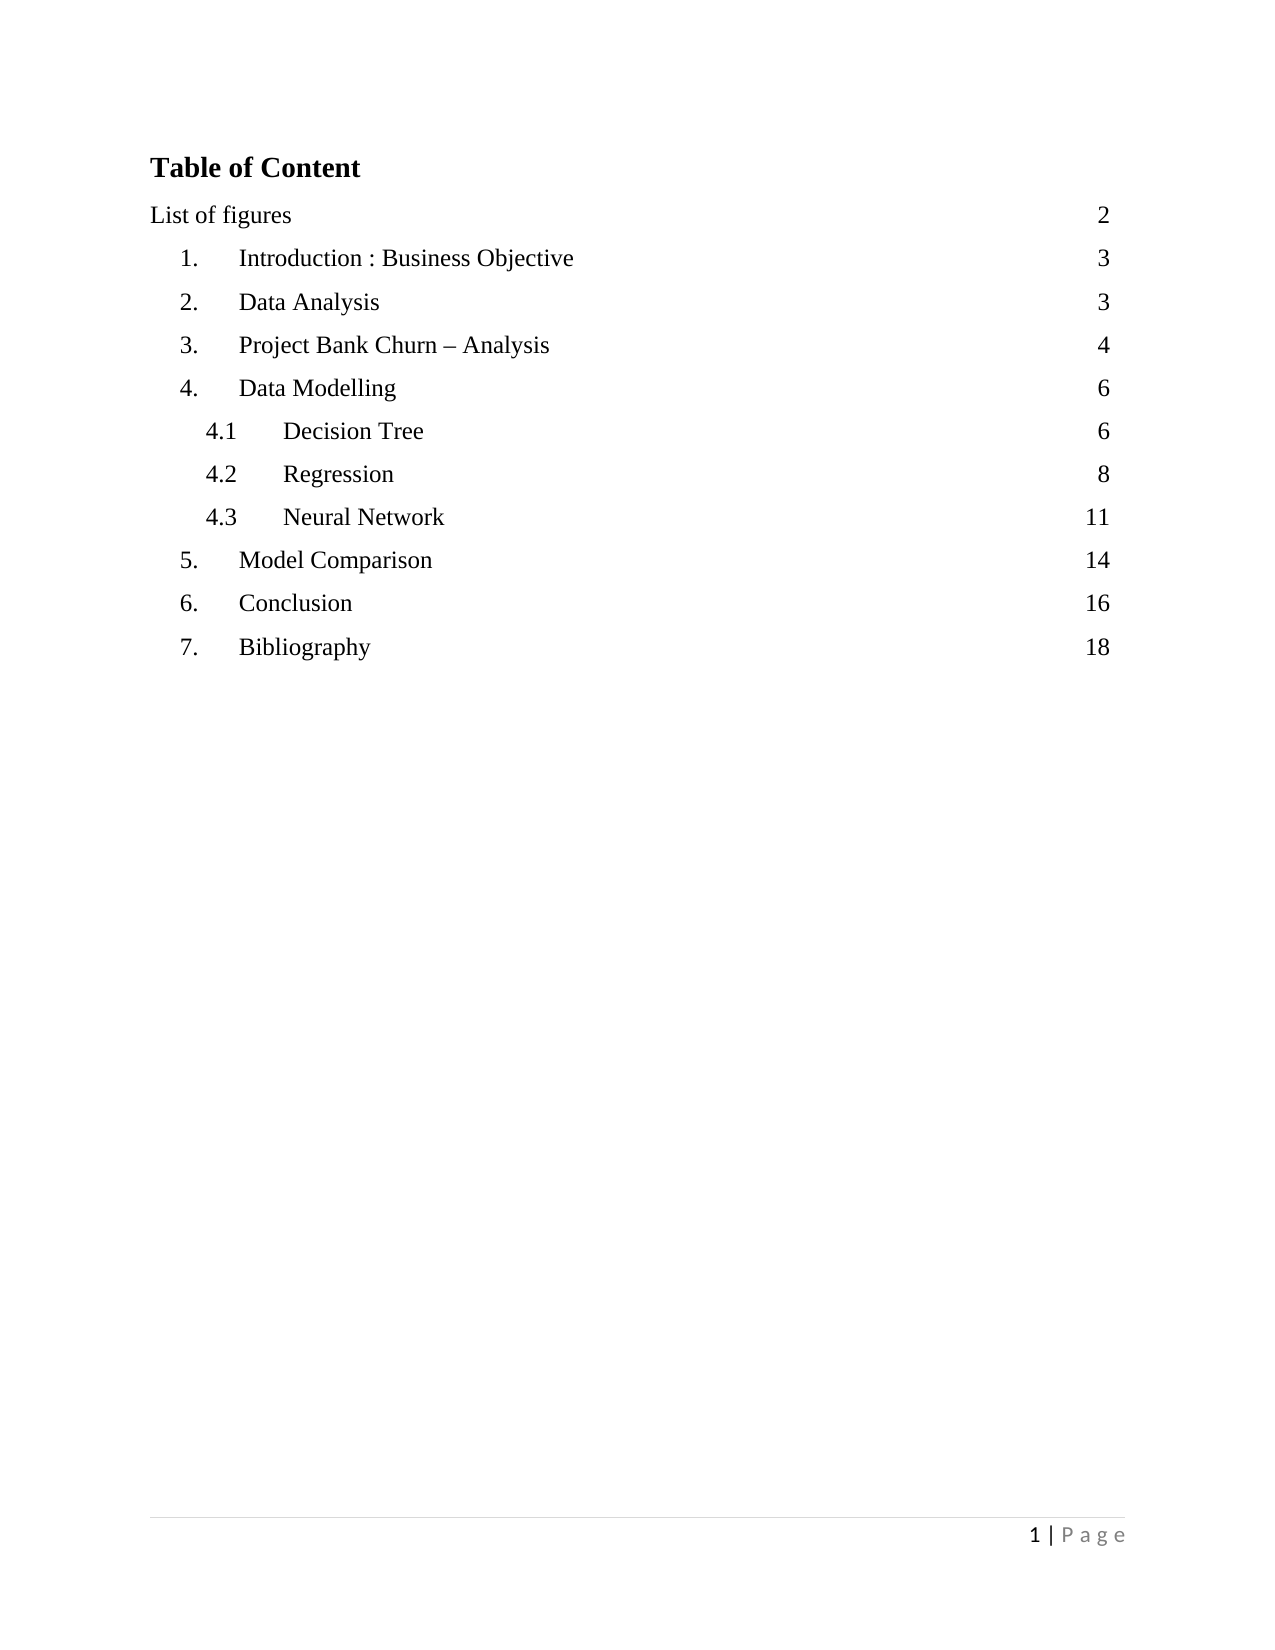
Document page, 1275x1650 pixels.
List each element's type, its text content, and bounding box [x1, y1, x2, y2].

text List of figures 2 [150, 200, 1125, 229]
list Data Modelling 6 [179, 373, 1124, 402]
list Conclusion 16 [179, 588, 1124, 617]
list Decision Tree 6 [206, 416, 1124, 445]
text Table of Content [150, 150, 1125, 183]
list Project Bank Churn – Analysis 4 [179, 330, 1124, 358]
list Model Comparison 14 [179, 545, 1124, 574]
list Data Analysis 3 [179, 287, 1124, 315]
list Neural Network 11 [206, 502, 1124, 531]
list Introduction : Business Objective 3 [179, 243, 1124, 272]
list Bibliography 18 [179, 632, 1124, 660]
list Regression 8 [206, 459, 1124, 488]
